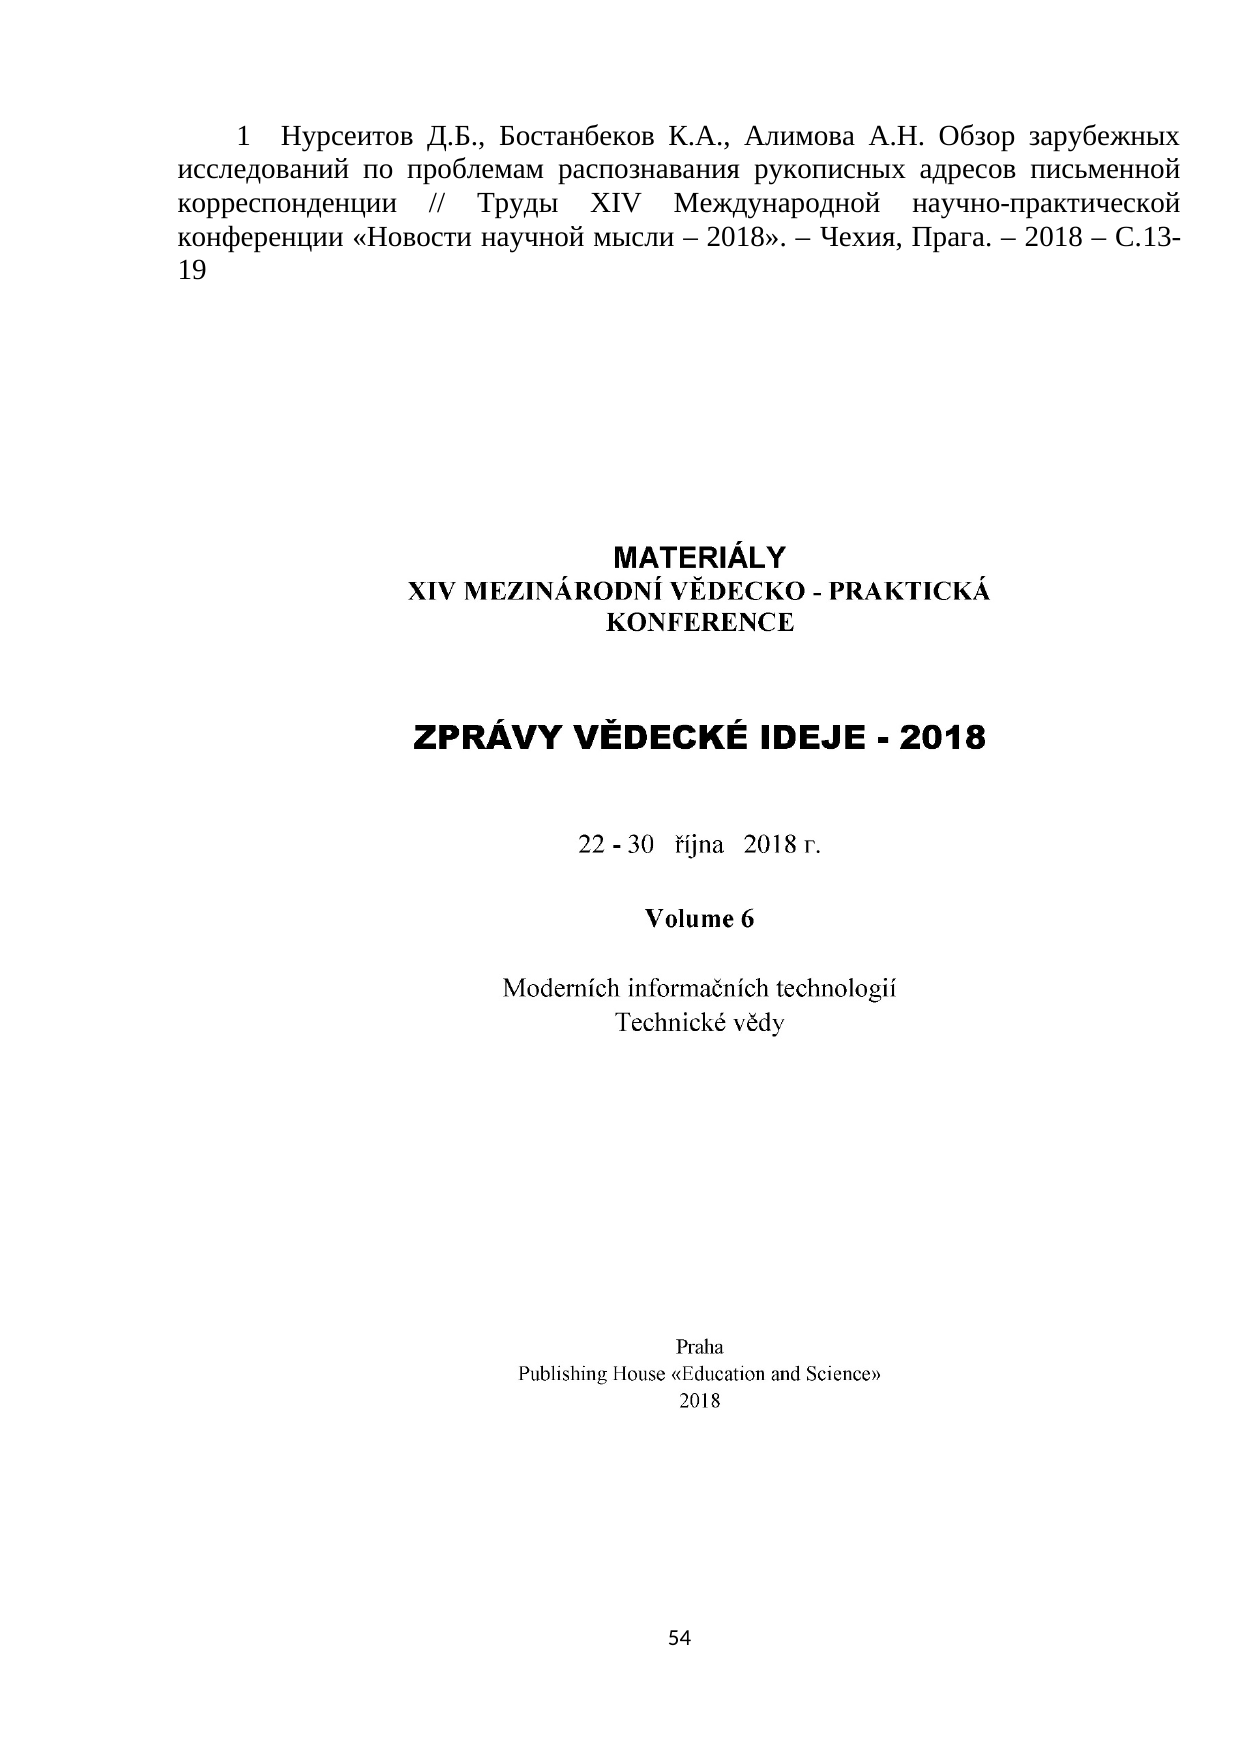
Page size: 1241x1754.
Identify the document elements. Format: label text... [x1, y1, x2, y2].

picture [236, 319, 1122, 1572]
list Нурсеитов Д.Б., Бостанбеков К.А., Алимова А.Н. Обзор зарубежных исследований по проблемам распознавания рукописных адресов письменной корреспонденции // Труды XIV Международной научно-практической конференции «Новости научной мысли – 2018». – Чехия, Прага. – 2018 – С.13-19 [177, 118, 1181, 286]
